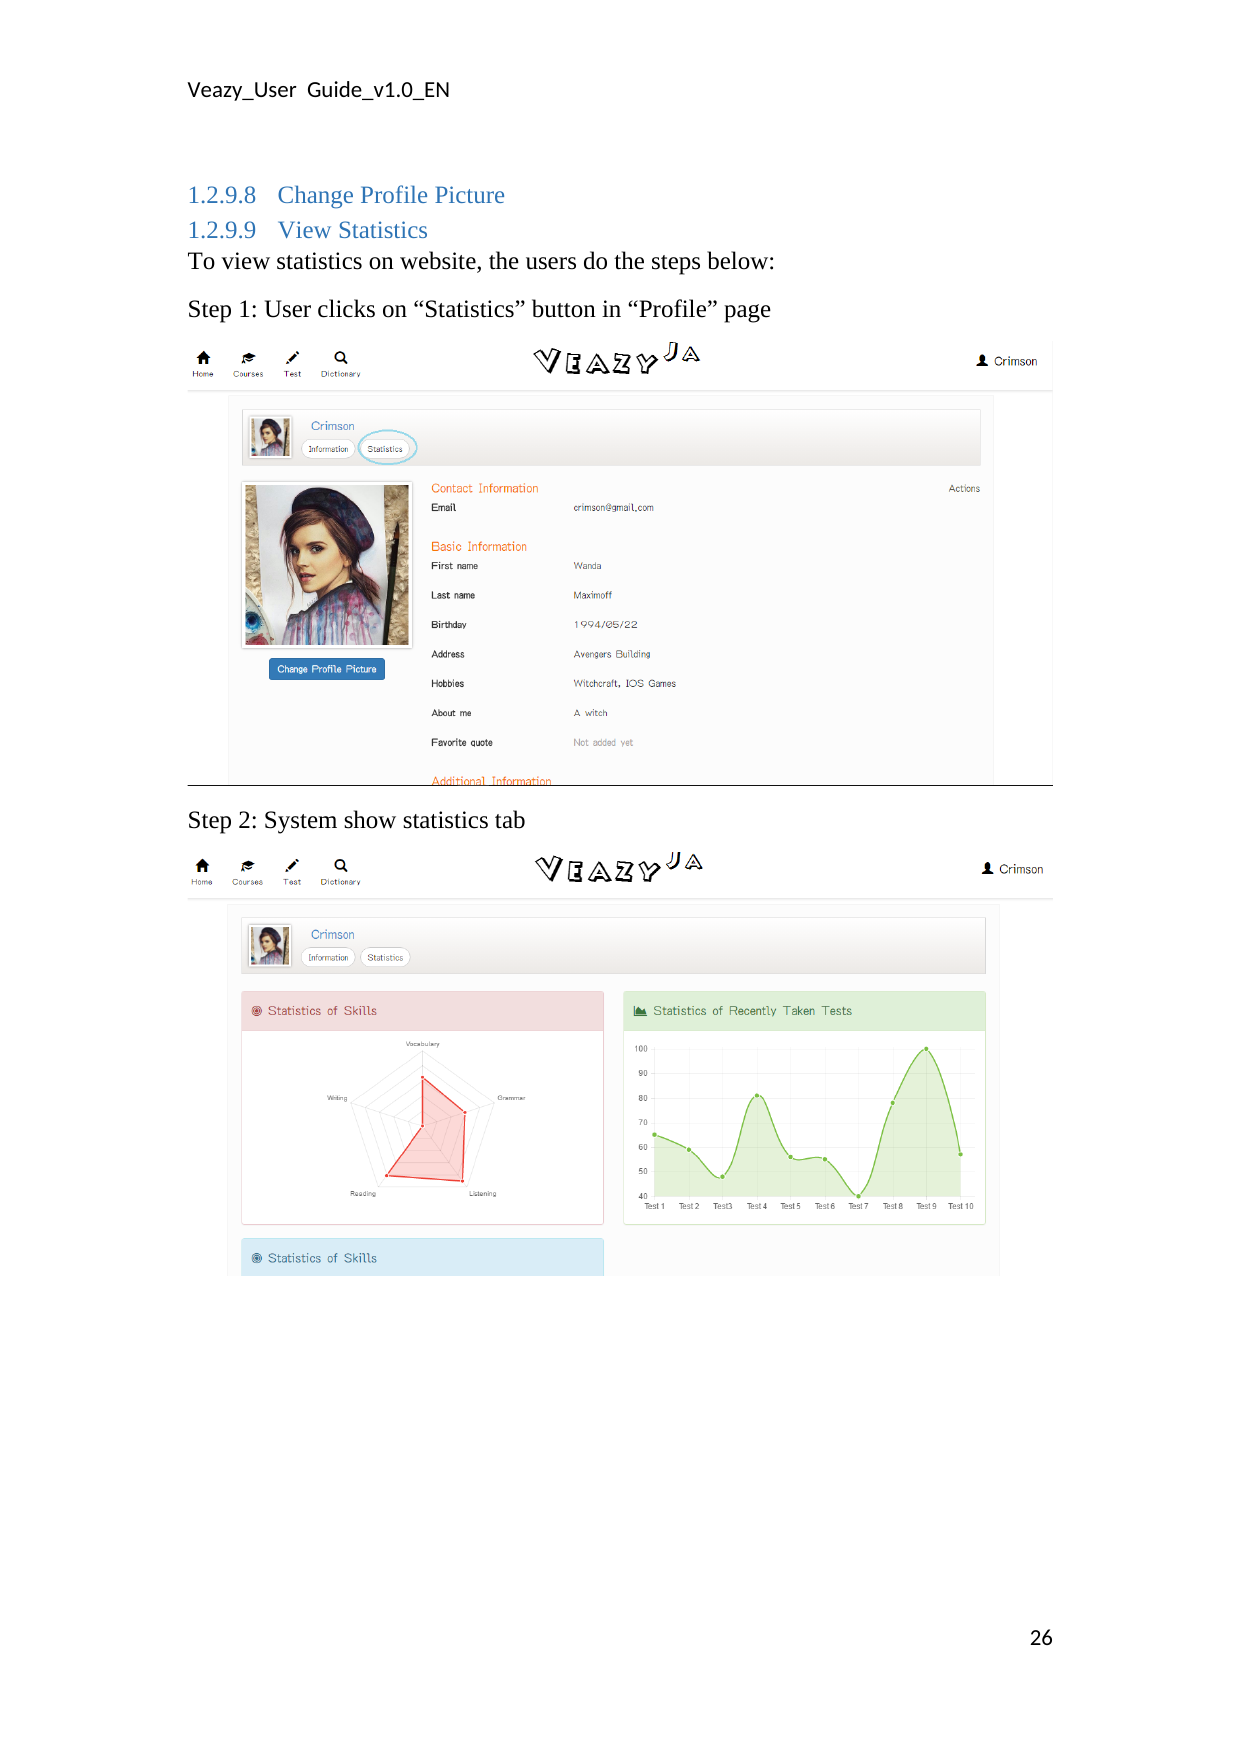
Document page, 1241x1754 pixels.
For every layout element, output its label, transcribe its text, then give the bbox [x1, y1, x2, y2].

text Step 2: System show statistics tab [187, 805, 1053, 833]
text Step 1: User clicks on “Statistics” button in “Profile” page [187, 294, 1053, 323]
text To view statistics on website, the users do the steps below: [187, 246, 1053, 275]
subtitle View Statistics [187, 215, 1053, 244]
subtitle Change Profile Picture [187, 180, 1053, 209]
picture [187, 852, 1053, 1276]
picture [187, 341, 1053, 786]
